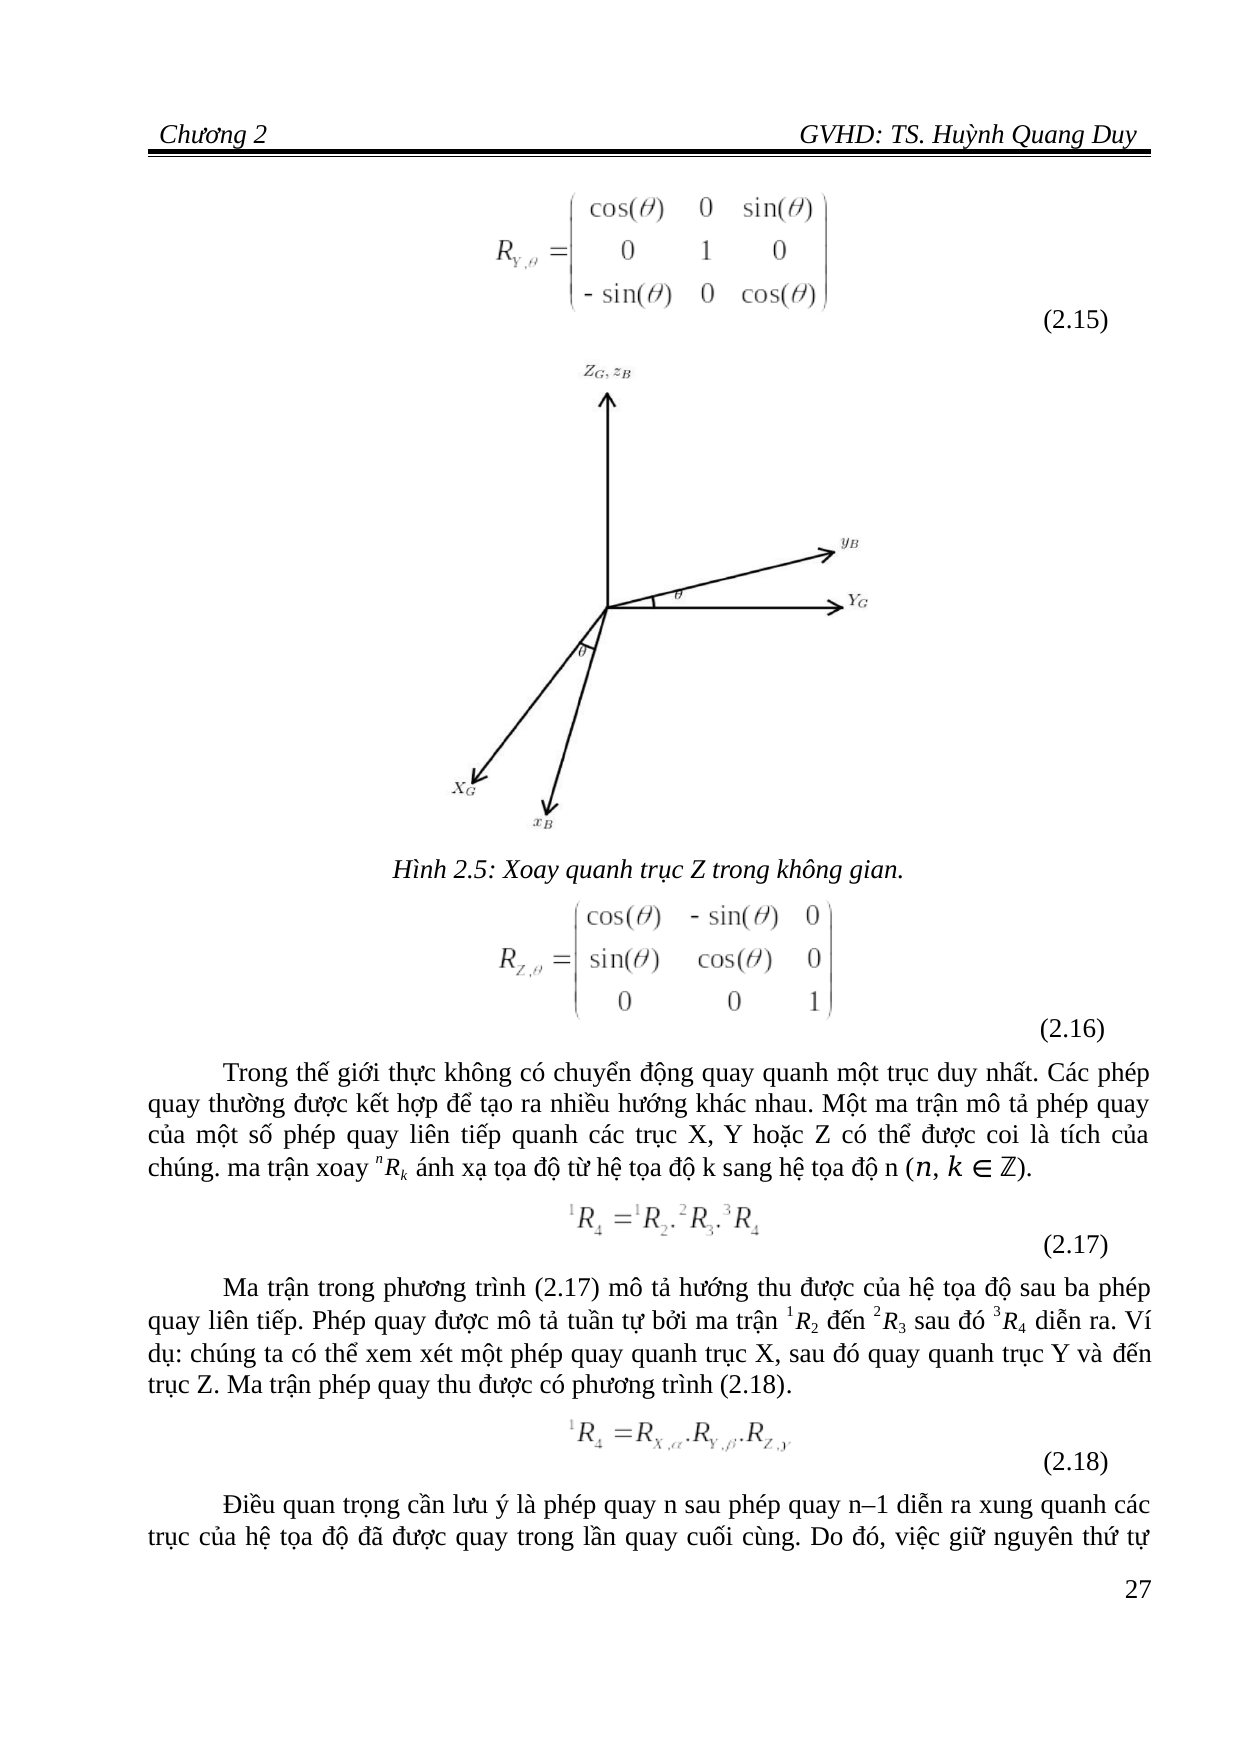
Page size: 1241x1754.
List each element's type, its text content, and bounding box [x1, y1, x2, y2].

text Ma trận trong phương trình (2.17) mô tả hướng thu được của hệ tọa độ sau ba phép quay liên tiếp. Phép quay được mô tả tuần tự bởi ma trận đến sau đó diễn ra. Ví dụ: chúng ta có thể xem xét một phép quay quanh trục X, sau đó quay quanh trục Y và đến trục Z. Ma trận phép quay thu được có phương trình (2.18). [148, 1271, 1152, 1400]
text (2.15) [373, 188, 1152, 335]
text Hình 2.5: Xoay quanh trục Z trong không gian. [148, 853, 1152, 884]
text (2.16) [373, 897, 1152, 1043]
text (2.17) [448, 1197, 1152, 1259]
picture [383, 347, 917, 841]
text Trong thế giới thực không có chuyển động quay quanh một trục duy nhất. Các phép quay thường được kết hợp để tạo ra nhiều hướng khác nhau. Một ma trận mô tả phép quay của một số phép quay liên tiếp quanh các trục X, Y hoặc Z có thể được coi là tích của chúng. ma trận xoay ánh xạ tọa độ từ hệ tọa độ k sang hệ tọa độ n (𝑛, 𝑘 ∈ ℤ). [148, 1056, 1152, 1184]
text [148, 1488, 1152, 1551]
text (2.18) [448, 1412, 1152, 1476]
